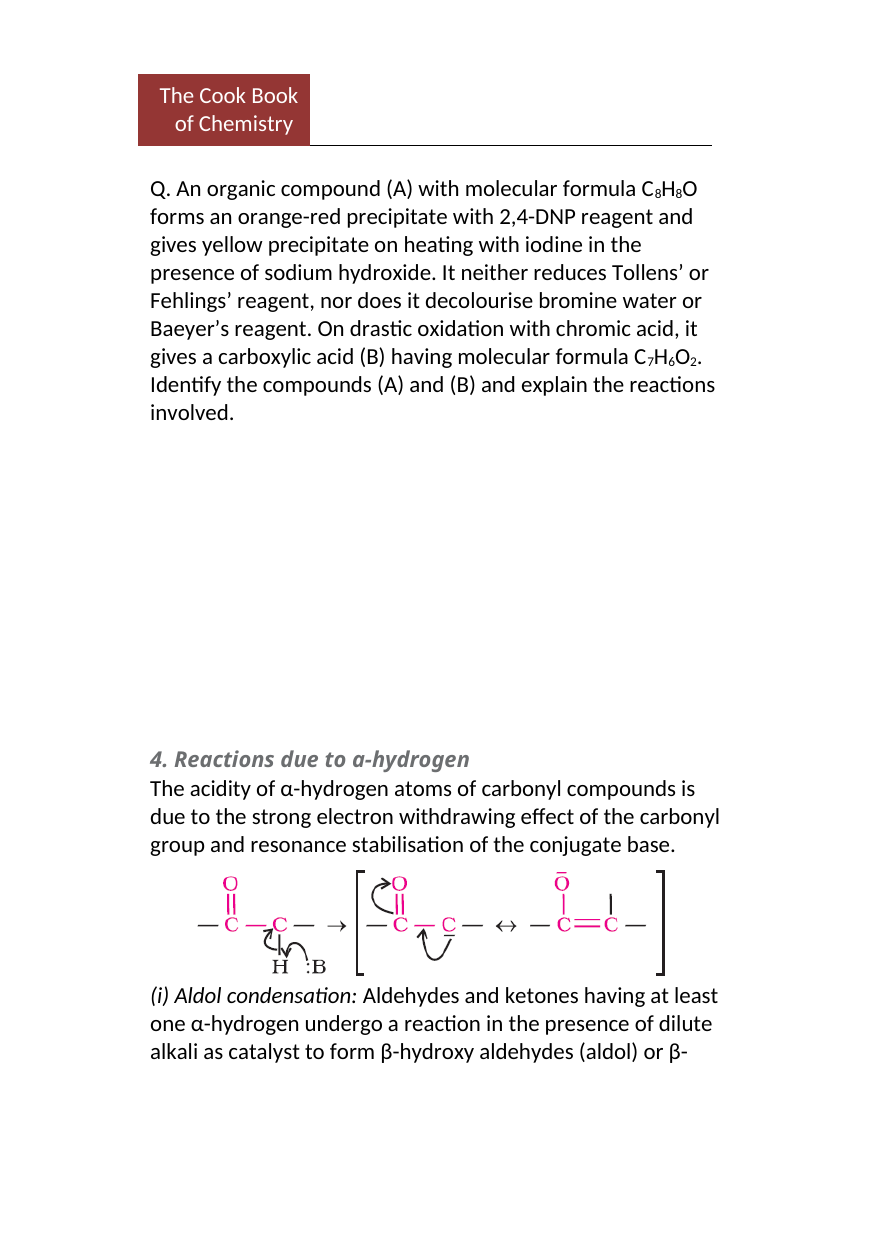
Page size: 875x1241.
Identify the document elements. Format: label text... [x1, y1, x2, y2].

text The acidity of α-hydrogen atoms of carbonyl compounds is due to the strong electron withdrawing effect of the carbonyl group and resonance stabilisation of the conjugate base. [150, 774, 724, 858]
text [150, 981, 724, 1066]
text 4. Reactions due to a-hydrogen [150, 744, 724, 774]
text Q. An organic compound (A) with molecular formula C8H8O forms an orange-red precipitate with 2,4-DNP reagent and gives yellow precipitate on heating with iodine in the presence of sodium hydroxide. It neither reduces Tollens’ or Fehlings’ reagent, nor does it decolourise bromine water or Baeyer’s reagent. On drastic oxidation with chromic acid, it gives a carboxylic acid (B) having molecular formula C7H6O2. Identify the compounds (A) and (B) and explain the reactions involved. [150, 174, 724, 426]
